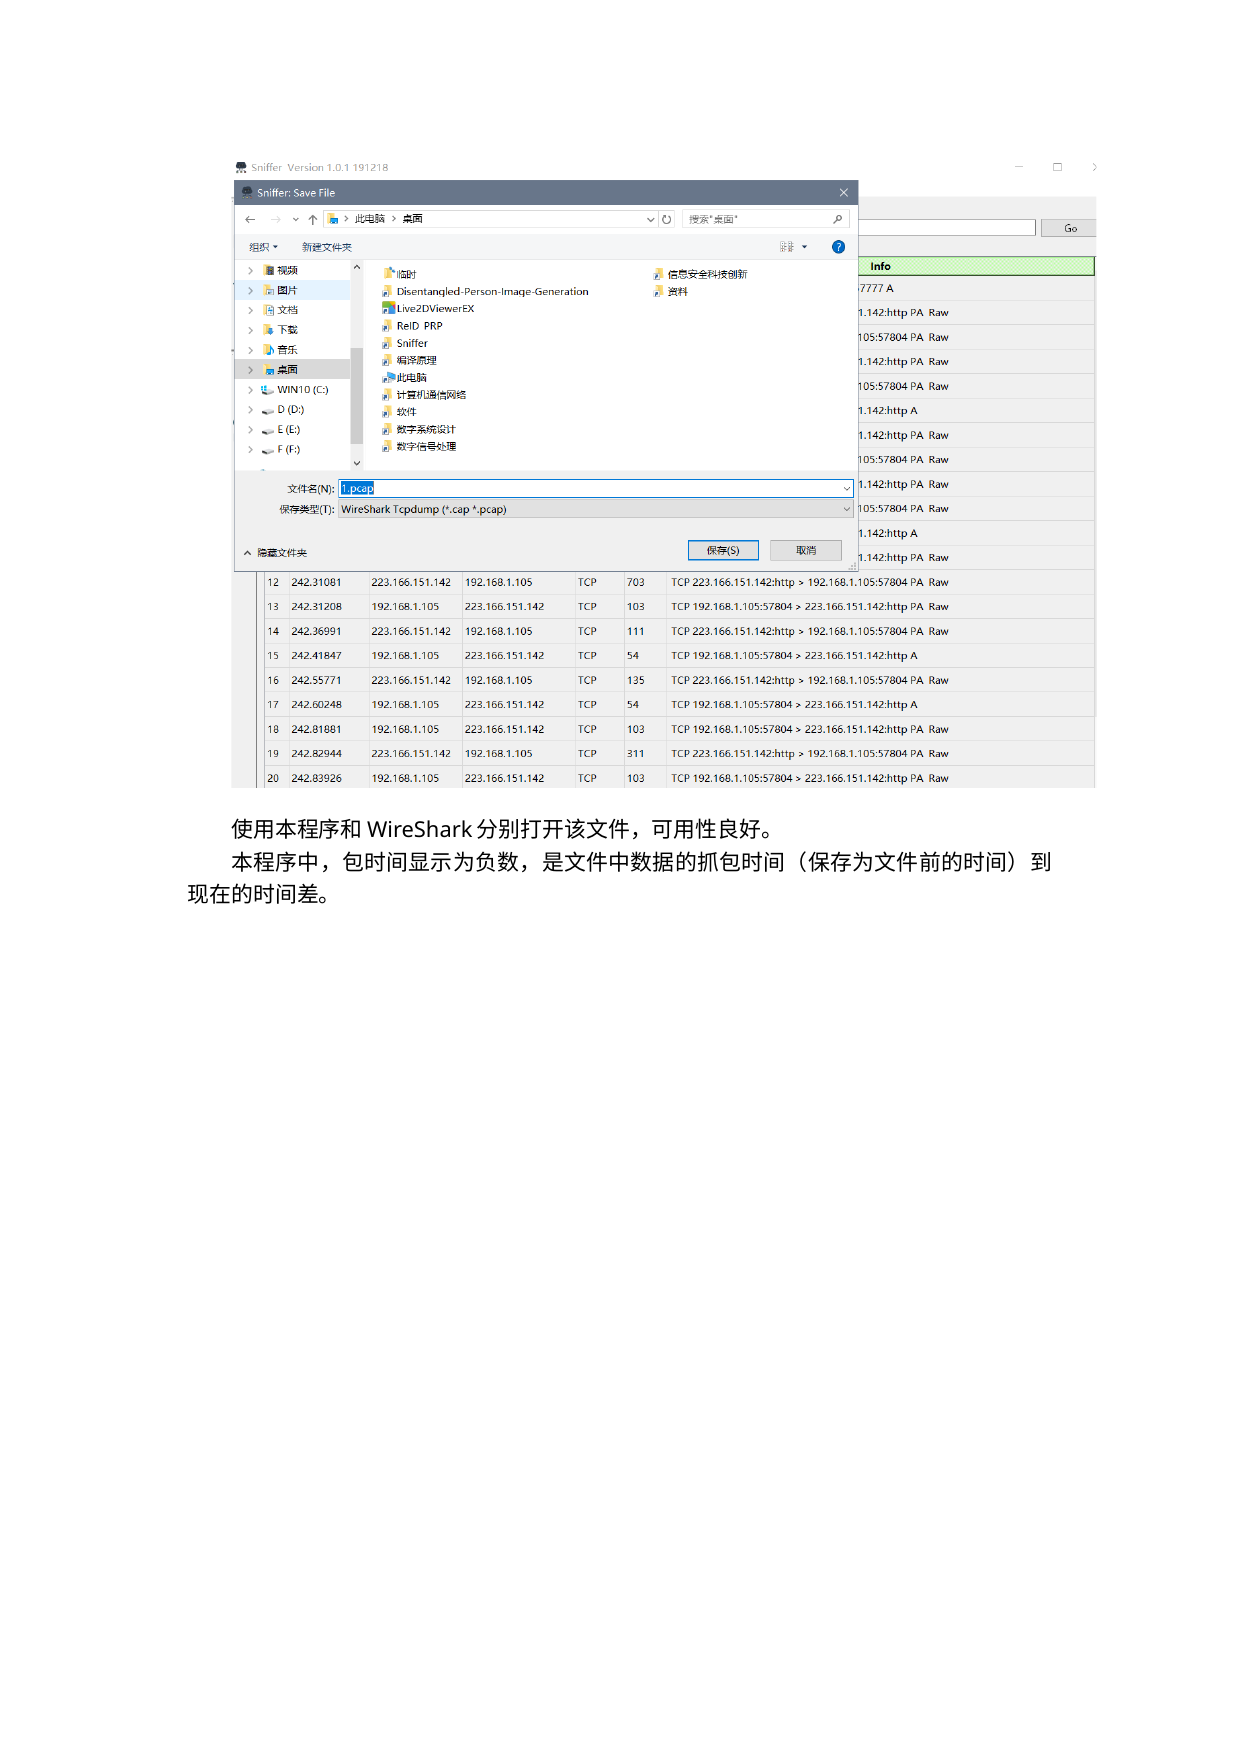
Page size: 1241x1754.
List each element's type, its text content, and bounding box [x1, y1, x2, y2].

text 使用本程序和WireShark分别打开该文件，可用性良好。 [187, 812, 1053, 844]
picture [231, 162, 1097, 788]
text 本程序中，包时间显示为负数，是文件中数据的抓包时间（保存为文件前的时间）到现在的时间差。 [187, 844, 1053, 909]
